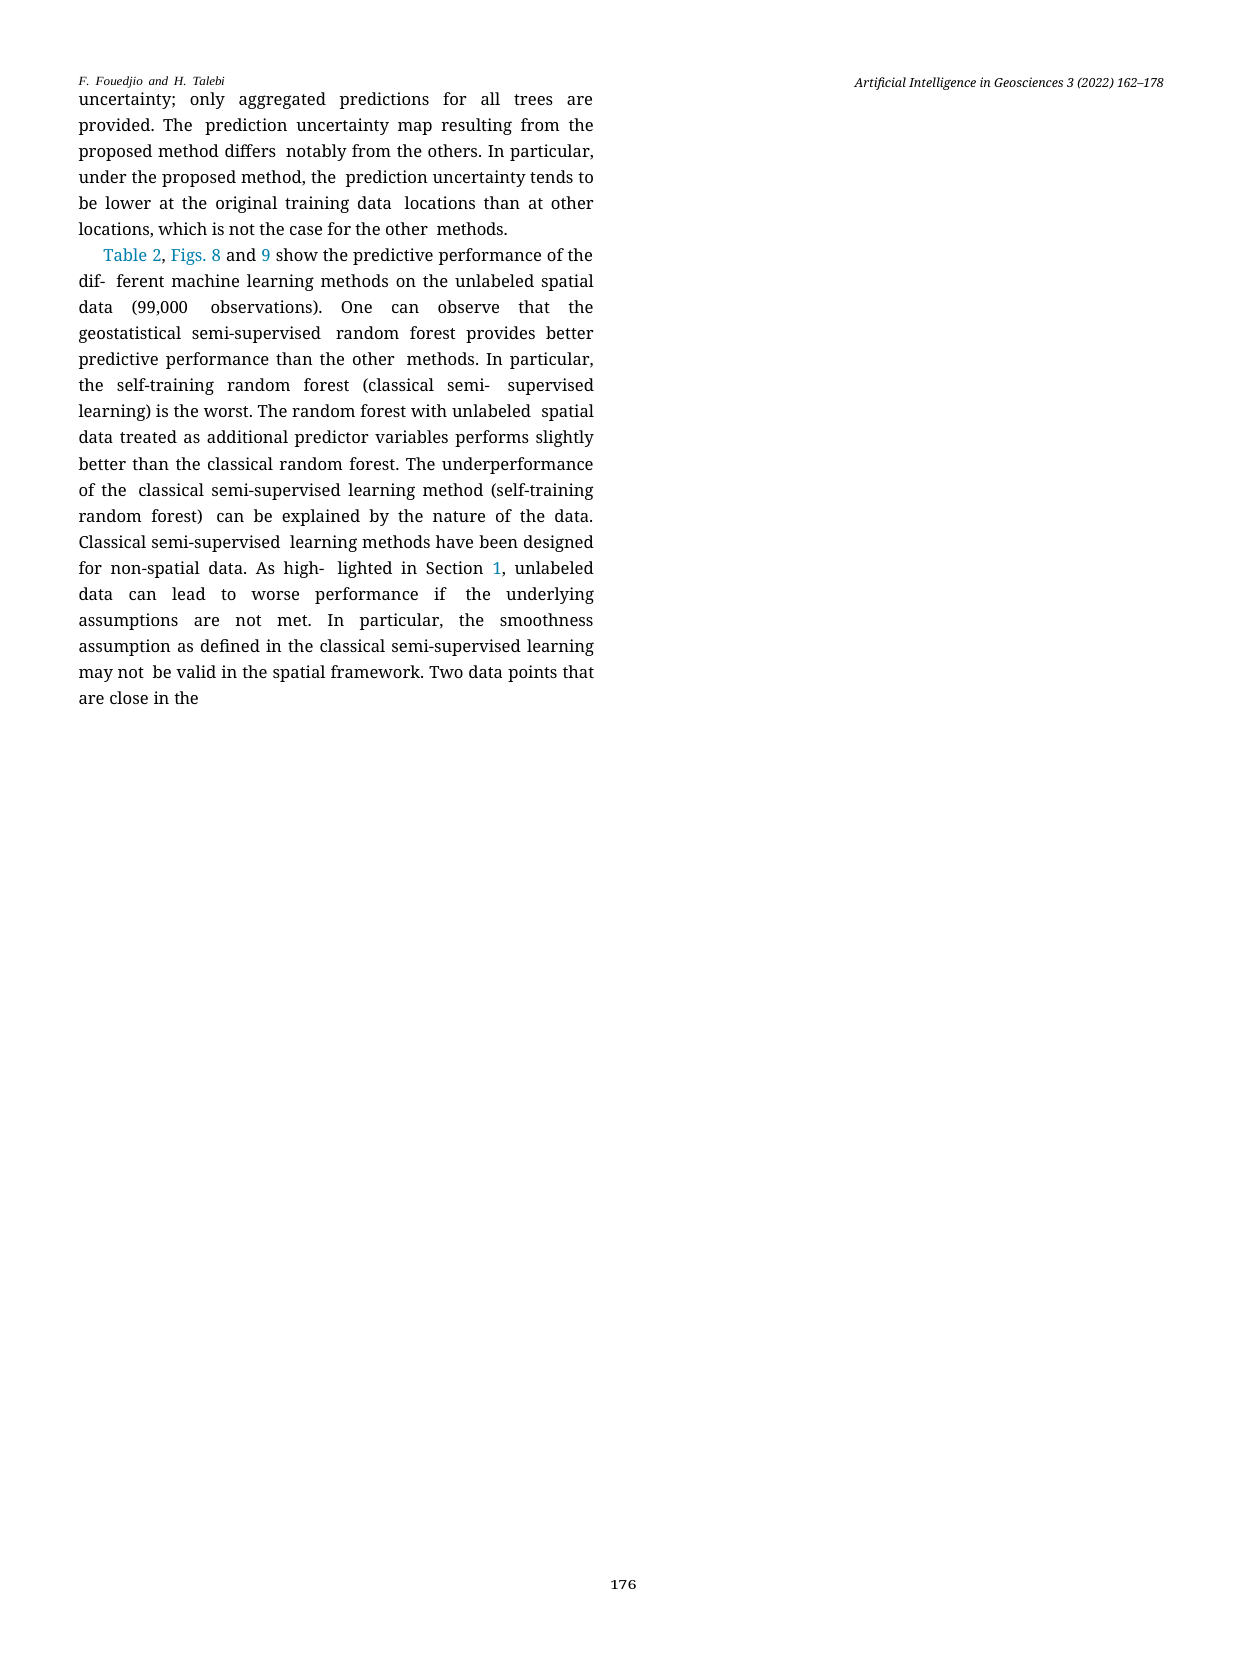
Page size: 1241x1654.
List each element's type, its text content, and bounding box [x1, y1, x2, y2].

text Table 2, Figs. 8 and 9 show the predictive performance of the dif- ferent machine learning methods on the unlabeled spatial data (99,000 observations). One can observe that the geostatistical semi-supervised random forest provides better predictive performance than the other methods. In particular, the self-training random forest (classical semi- supervised learning) is the worst. The random forest with unlabeled spatial data treated as additional predictor variables performs slightly better than the classical random forest. The underperformance of the classical semi-supervised learning method (self-training random forest) can be explained by the nature of the data. Classical semi-supervised learning methods have been designed for non-spatial data. As high- lighted in Section 1, unlabeled data can lead to worse performance if the underlying assumptions are not met. In particular, the smoothness assumption as defined in the classical semi-supervised learning may not be valid in the spatial framework. Two data points that are close in the [78, 244, 594, 709]
text uncertainty; only aggregated predictions for all trees are provided. The prediction uncertainty map resulting from the proposed method differs notably from the others. In particular, under the proposed method, the prediction uncertainty tends to be lower at the original training data locations than at other locations, which is not the case for the other methods. [78, 87, 594, 240]
